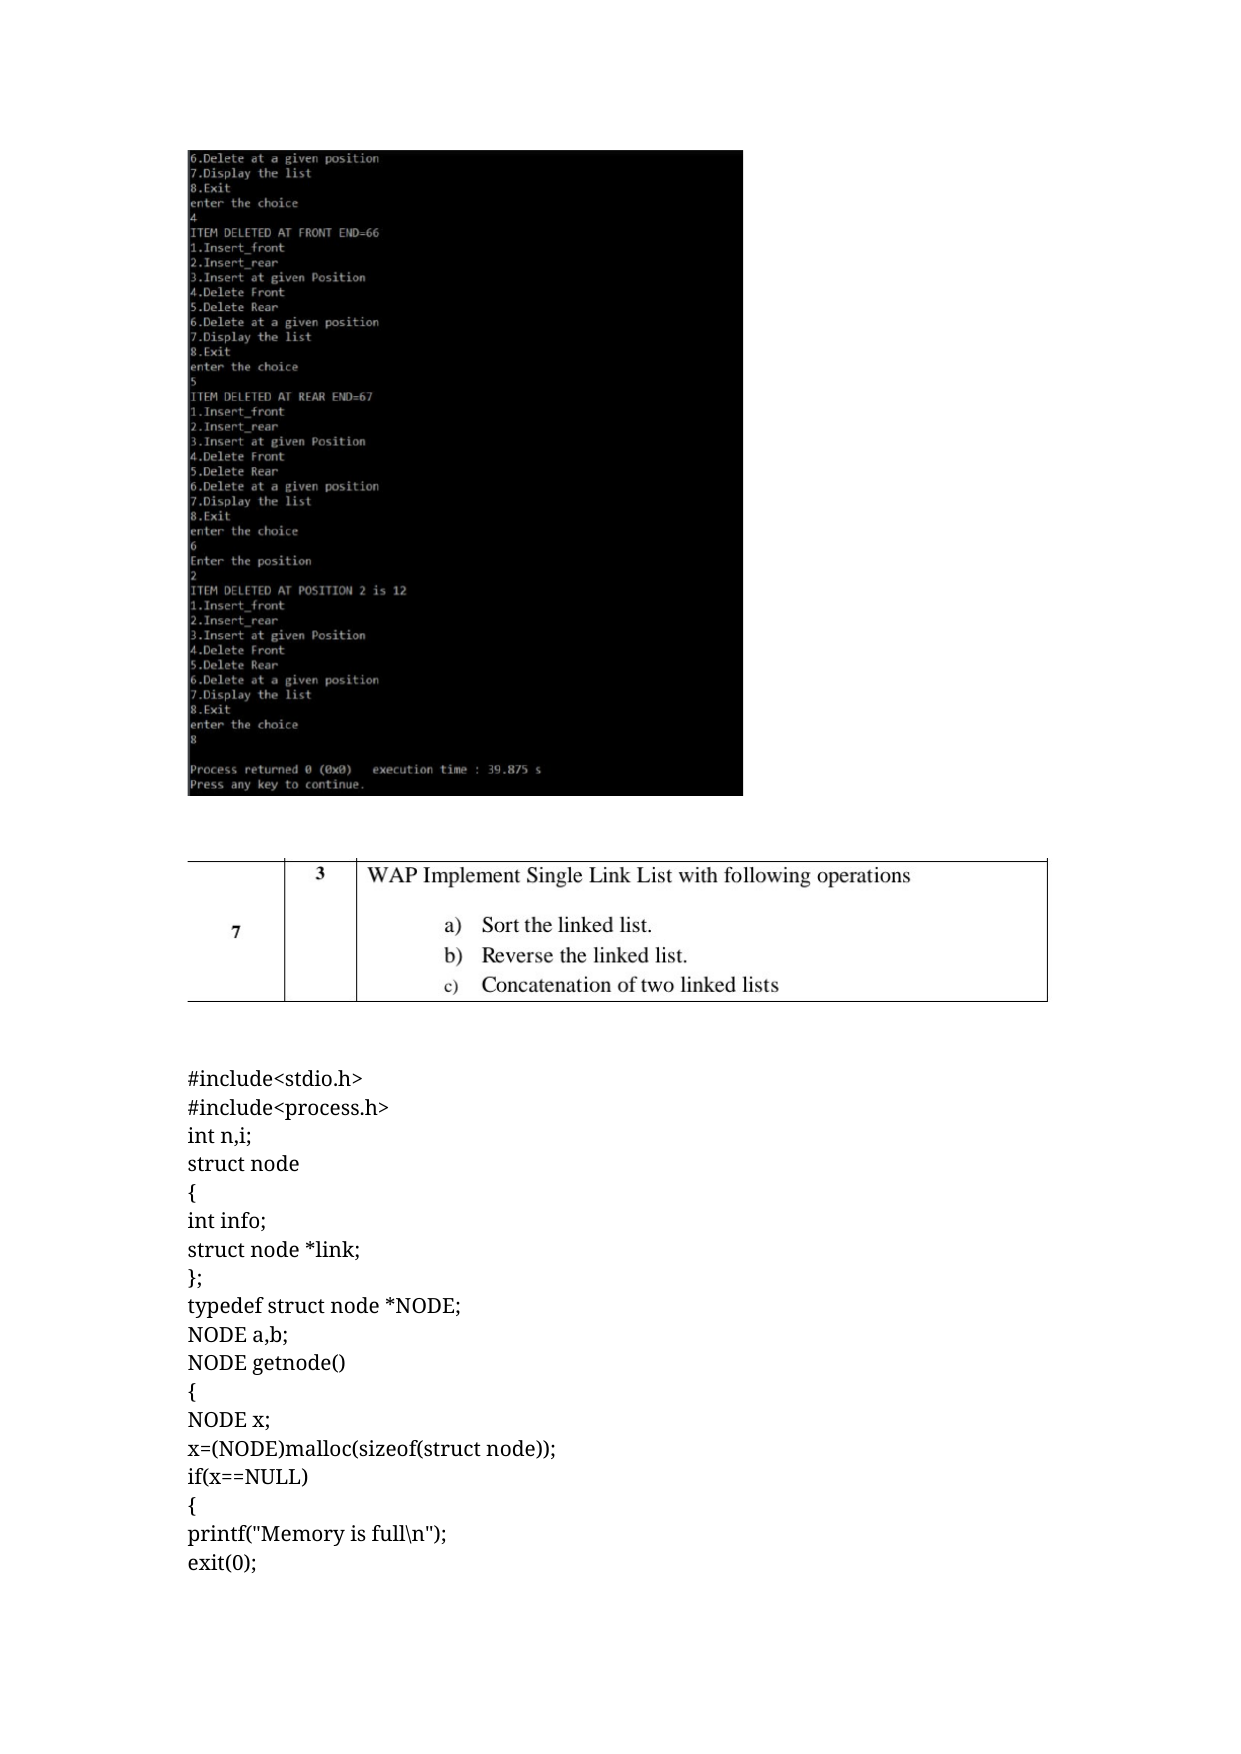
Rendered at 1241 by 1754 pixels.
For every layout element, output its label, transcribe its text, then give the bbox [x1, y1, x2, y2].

text NODE getnode() [187, 1348, 1053, 1377]
text { [187, 1178, 1053, 1206]
text struct node [187, 1149, 1053, 1178]
text NODE x; [187, 1405, 1053, 1434]
text { [187, 1377, 1053, 1405]
picture [187, 858, 1053, 1002]
text }; [187, 1263, 1053, 1292]
text exit(0); [187, 1548, 1053, 1576]
text NODE a,b; [187, 1320, 1053, 1348]
text int n,i; [187, 1121, 1053, 1149]
picture [187, 150, 744, 796]
text int info; [187, 1206, 1053, 1235]
text x=(NODE)malloc(sizeof(struct node)); [187, 1434, 1053, 1462]
text { [187, 1491, 1053, 1519]
text #include<stdio.h> [187, 1064, 1053, 1093]
text #include<process.h> [187, 1093, 1053, 1121]
text if(x==NULL) [187, 1462, 1053, 1491]
text printf("Memory is full\n"); [187, 1519, 1053, 1548]
text struct node *link; [187, 1235, 1053, 1263]
text typedef struct node *NODE; [187, 1292, 1053, 1320]
